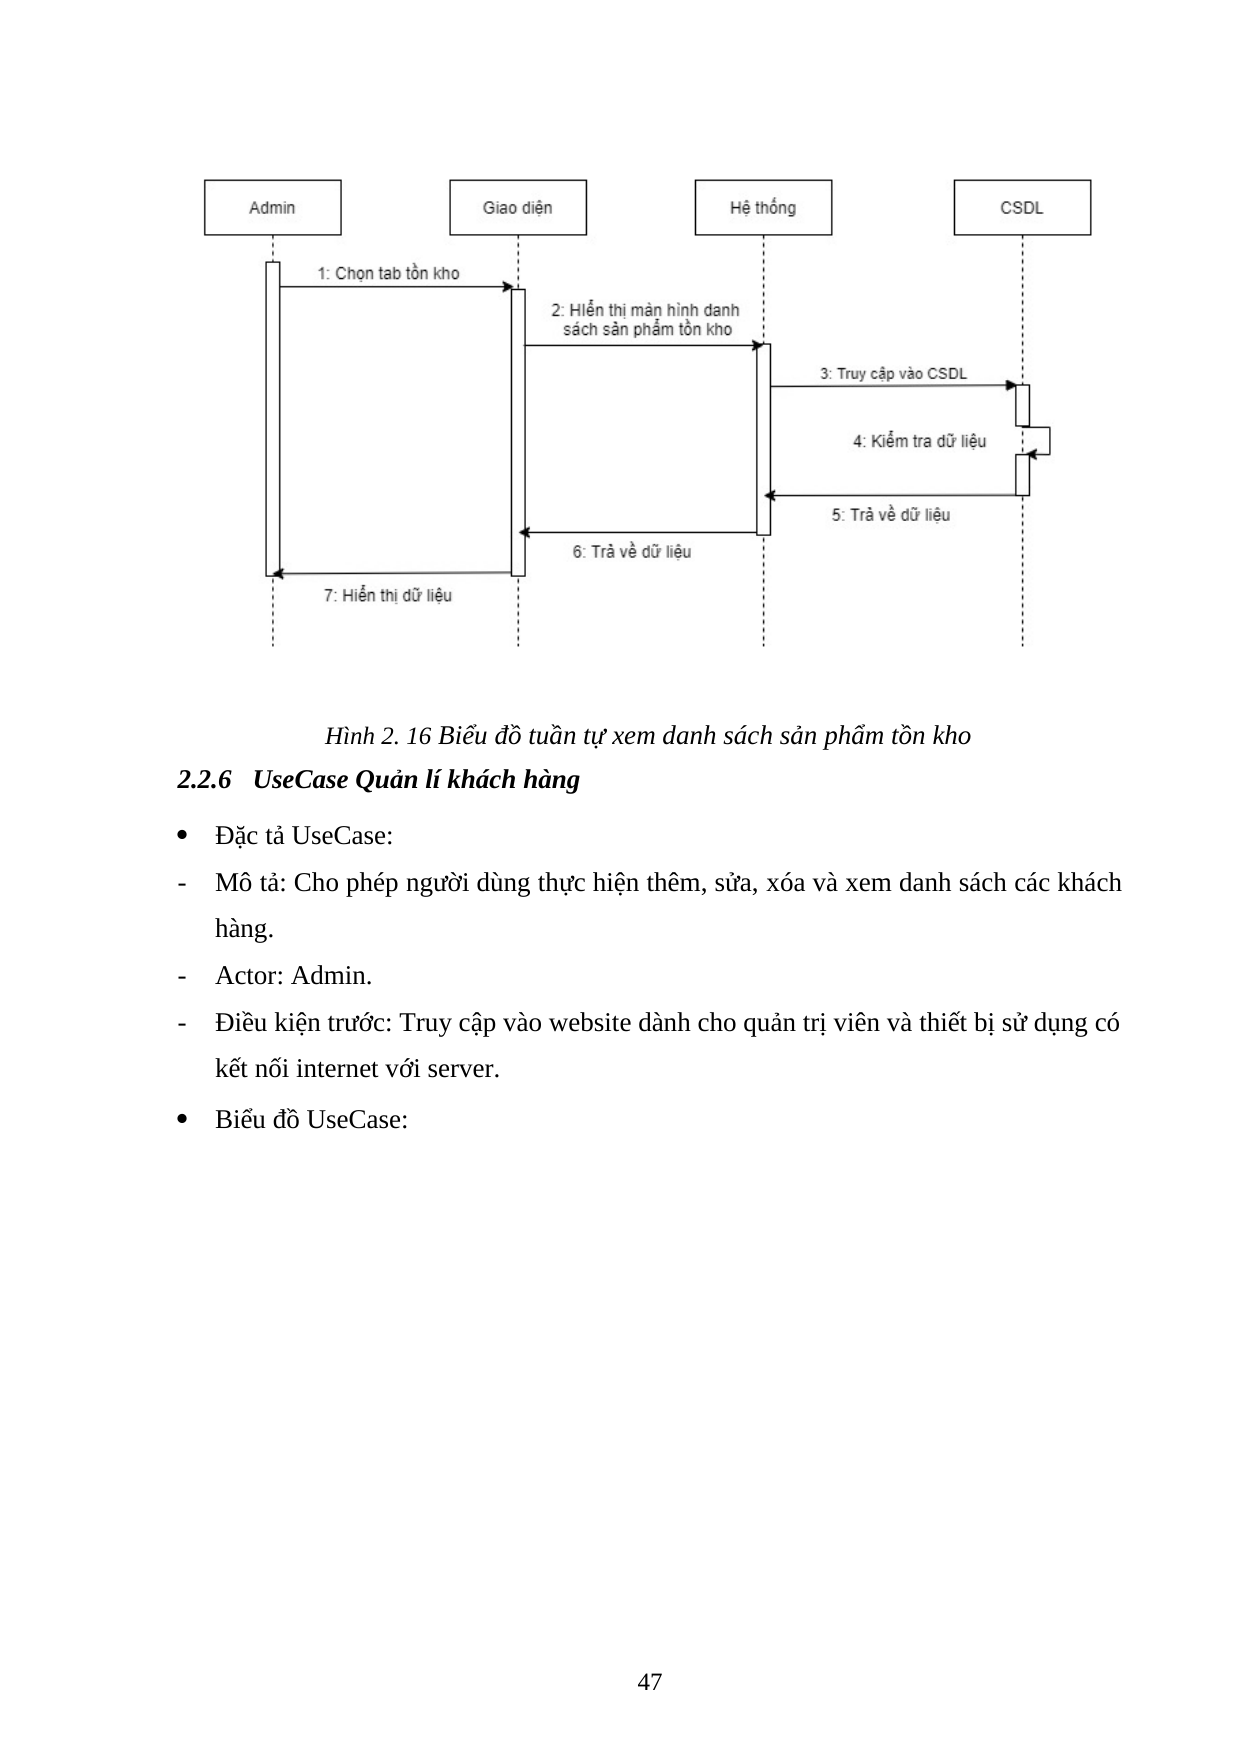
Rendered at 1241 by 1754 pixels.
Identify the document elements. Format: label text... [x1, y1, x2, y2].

subtitle Đặc tả UseCase: [177, 819, 1122, 850]
picture [177, 147, 1123, 693]
list Mô tả: Cho phép người dùng thực hiện thêm, sửa, xóa và xem danh sách các khách hàng. [177, 866, 1122, 944]
subtitle UseCase Quản lí khách hàng [177, 763, 1122, 794]
list Actor: Admin. [177, 959, 1122, 990]
list Điều kiện trước: Truy cập vào website dành cho quản trị viên và thiết bị sử dụng có kết nối internet với server. [177, 1006, 1122, 1084]
subtitle Biểu đồ UseCase: [177, 1103, 1122, 1135]
text Hình 2. 16 Biểu đồ tuần tự xem danh sách sản phẩm tồn kho [177, 719, 1122, 750]
